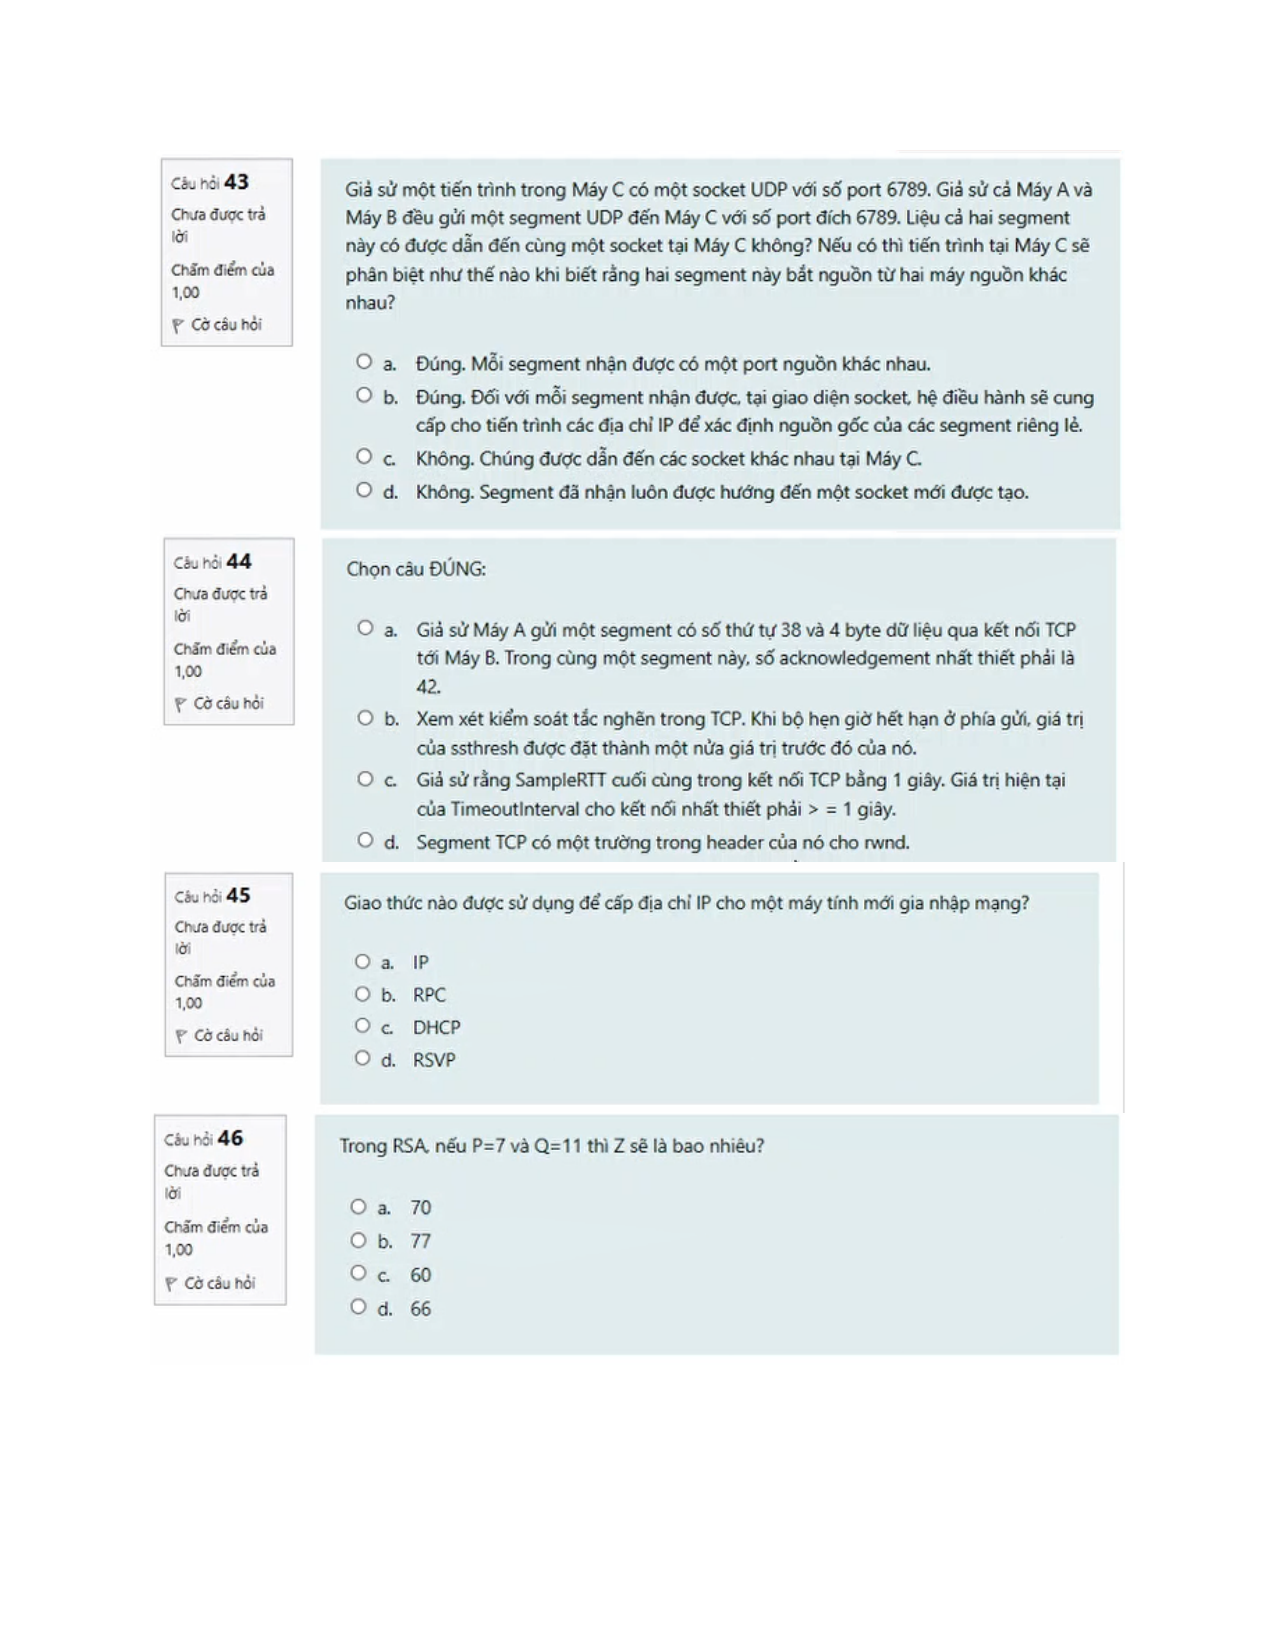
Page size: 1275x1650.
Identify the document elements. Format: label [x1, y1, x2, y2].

picture [150, 150, 1125, 1365]
